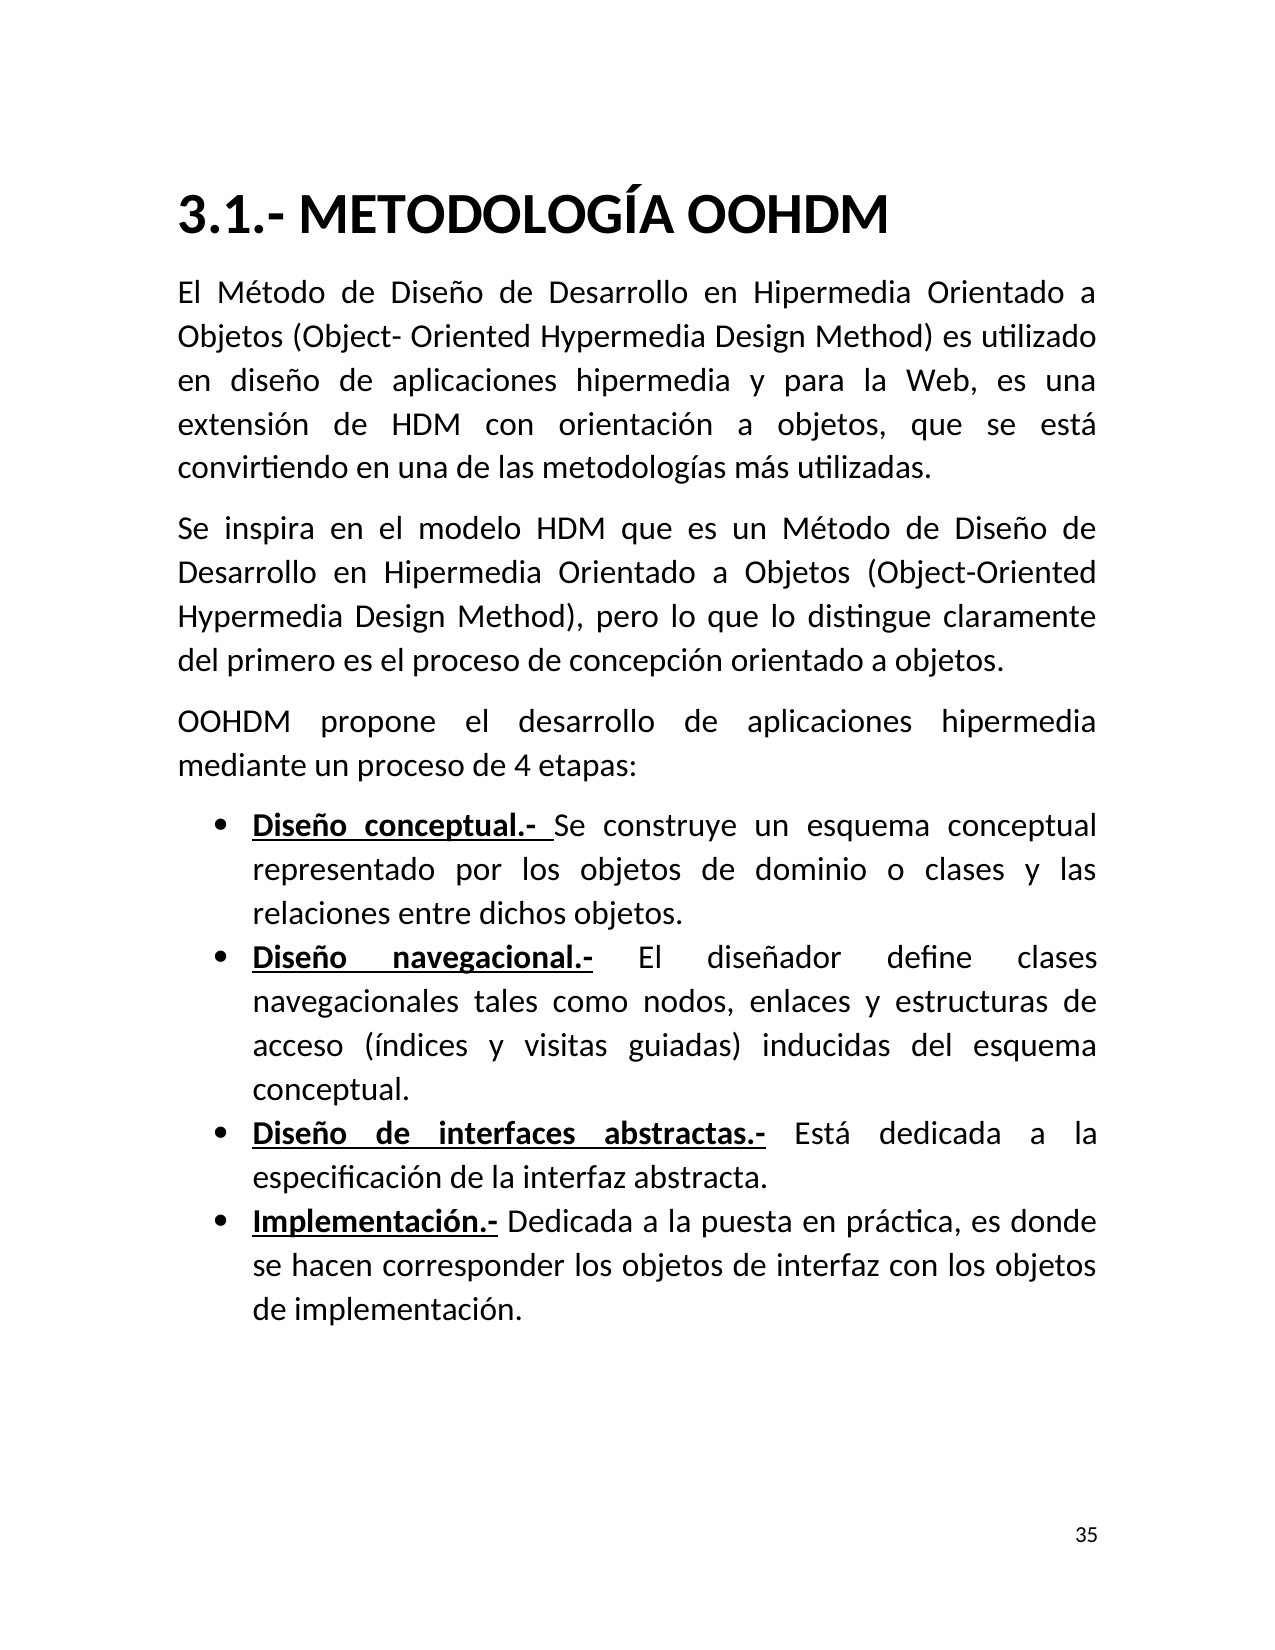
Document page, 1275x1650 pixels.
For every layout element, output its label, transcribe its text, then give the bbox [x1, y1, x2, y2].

list Implementación.- Dedicada a la puesta en práctica, es donde se hacen corresponder los objetos de interfaz con los objetos de implementación. [215, 1200, 1098, 1328]
text El Método de Diseño de Desarrollo en Hipermedia Orientado a Objetos (Object- Oriented Hypermedia Design Method) es utilizado en diseño de aplicaciones hipermedia y para la Web, es una extensión de HDM con orientación a objetos, que se está convirtiendo en una de las metodologías más utilizadas. [177, 271, 1098, 487]
list Diseño de interfaces abstractas.- Está dedicada a la especificación de la interfaz abstracta. [215, 1112, 1098, 1197]
text Se inspira en el modelo HDM que es un Método de Diseño de Desarrollo en Hipermedia Orientado a Objetos (Object-Oriented Hypermedia Design Method), pero lo que lo distingue claramente del primero es el proceso de concepción orientado a objetos. [177, 507, 1098, 680]
list Diseño conceptual.- Se construye un esquema conceptual representado por los objetos de dominio o clases y las relaciones entre dichos objetos. [215, 804, 1098, 933]
list Diseño navegacional.- El diseñador define clases navegacionales tales como nodos, enlaces y estructuras de acceso (índices y visitas guiadas) inducidas del esquema conceptual. [215, 936, 1098, 1109]
text OOHDM propone el desarrollo de aplicaciones hipermedia mediante un proceso de 4 etapas: [177, 700, 1098, 784]
text 3.1.- METODOLOGÍA OOHDM [177, 177, 1098, 248]
